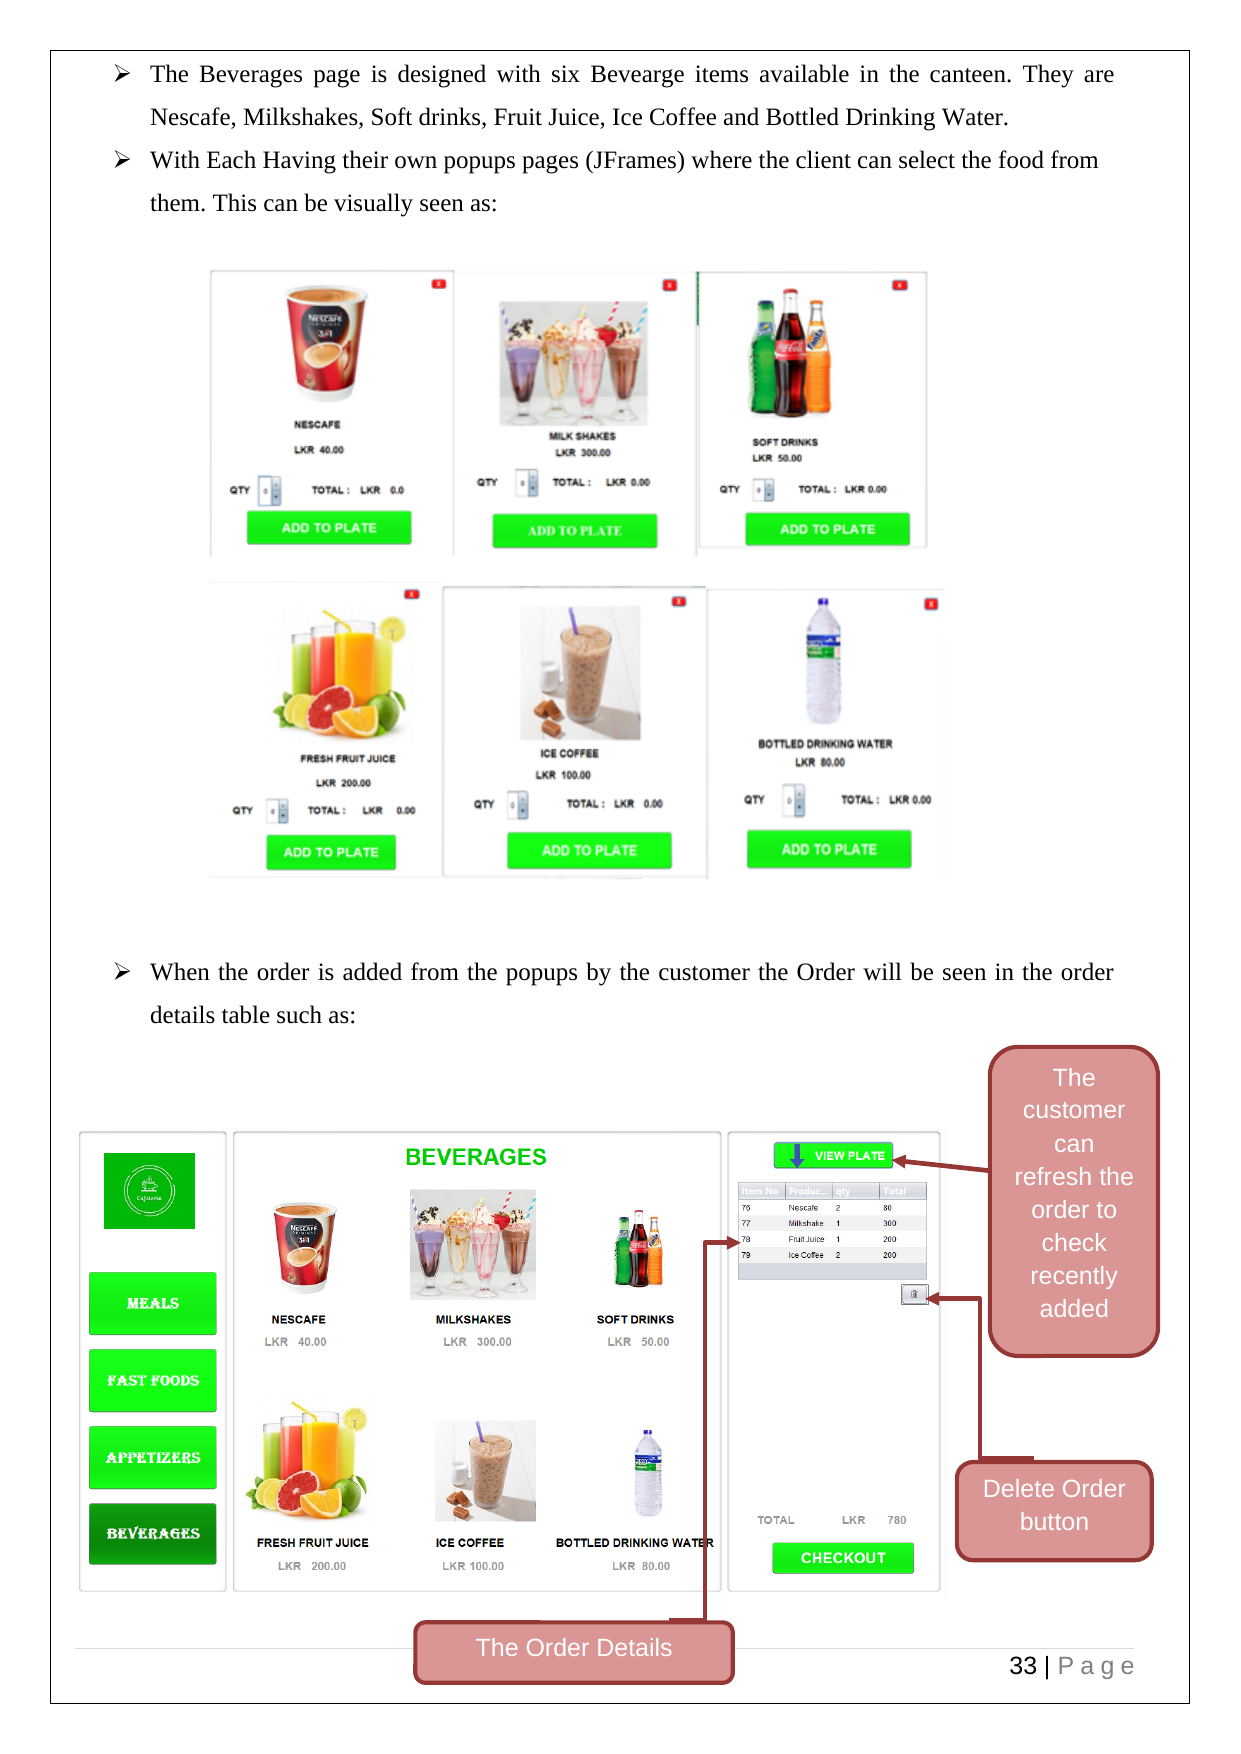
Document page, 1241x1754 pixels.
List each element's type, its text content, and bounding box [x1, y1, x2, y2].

picture [172, 252, 964, 922]
picture [75, 1128, 946, 1601]
list The Beverages page is designed with six Bevearge items available in the canteen. They are Nescafe, Milkshakes, Soft drinks, Fruit Juice, Ice Coffee and Bottled Drinking Water. [112, 59, 1116, 131]
list With Each Having their own popups pages (JFrames) where the client can select the food from them. This can be visually seen as: [112, 145, 1116, 217]
list When the order is added from the popups by the customer the Order will be seen in the order details table such as: [112, 957, 1116, 1029]
